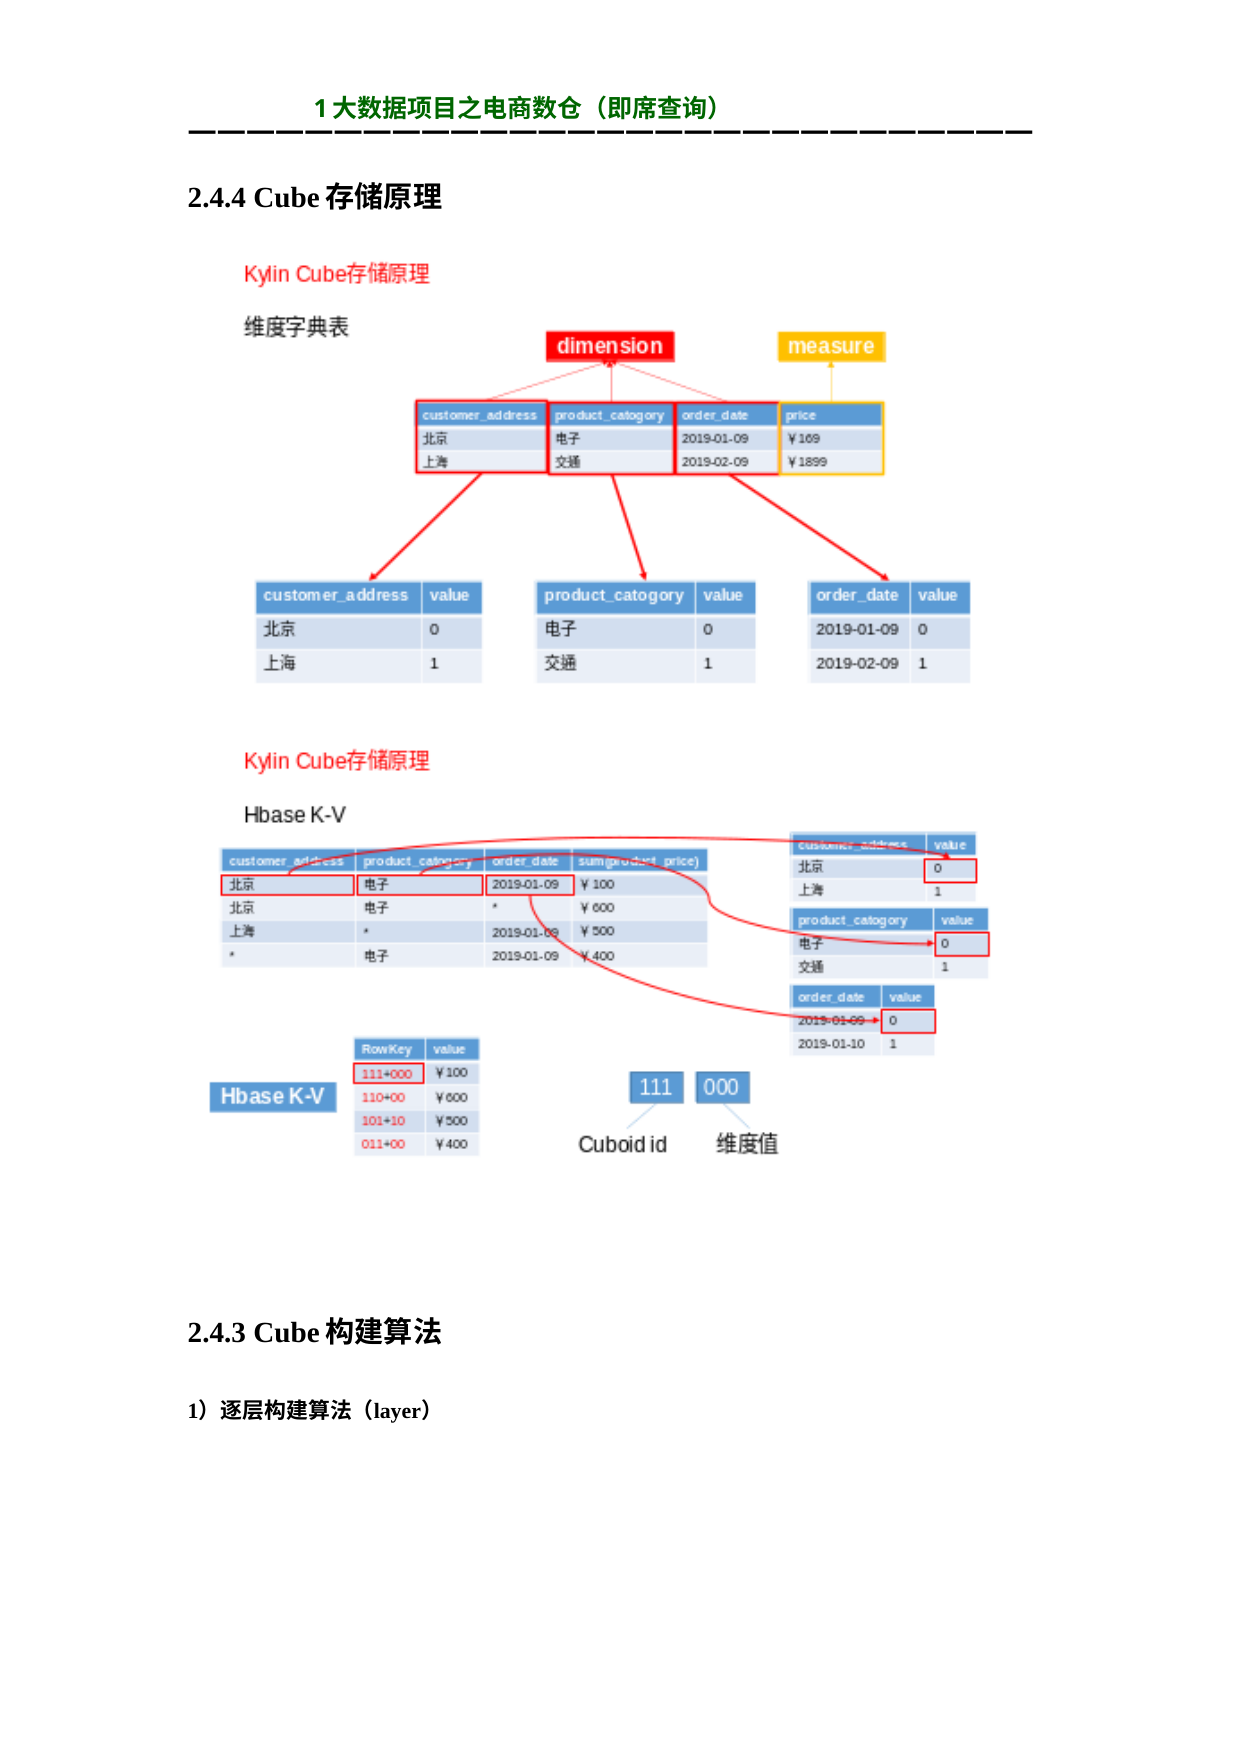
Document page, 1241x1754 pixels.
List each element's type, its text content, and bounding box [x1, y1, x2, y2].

text 2.4.3 Cube构建算法 [187, 1297, 1053, 1362]
text 1）逐层构建算法（layer） [187, 1393, 1053, 1425]
text 2.4.4 Cube存储原理 [187, 162, 1053, 227]
